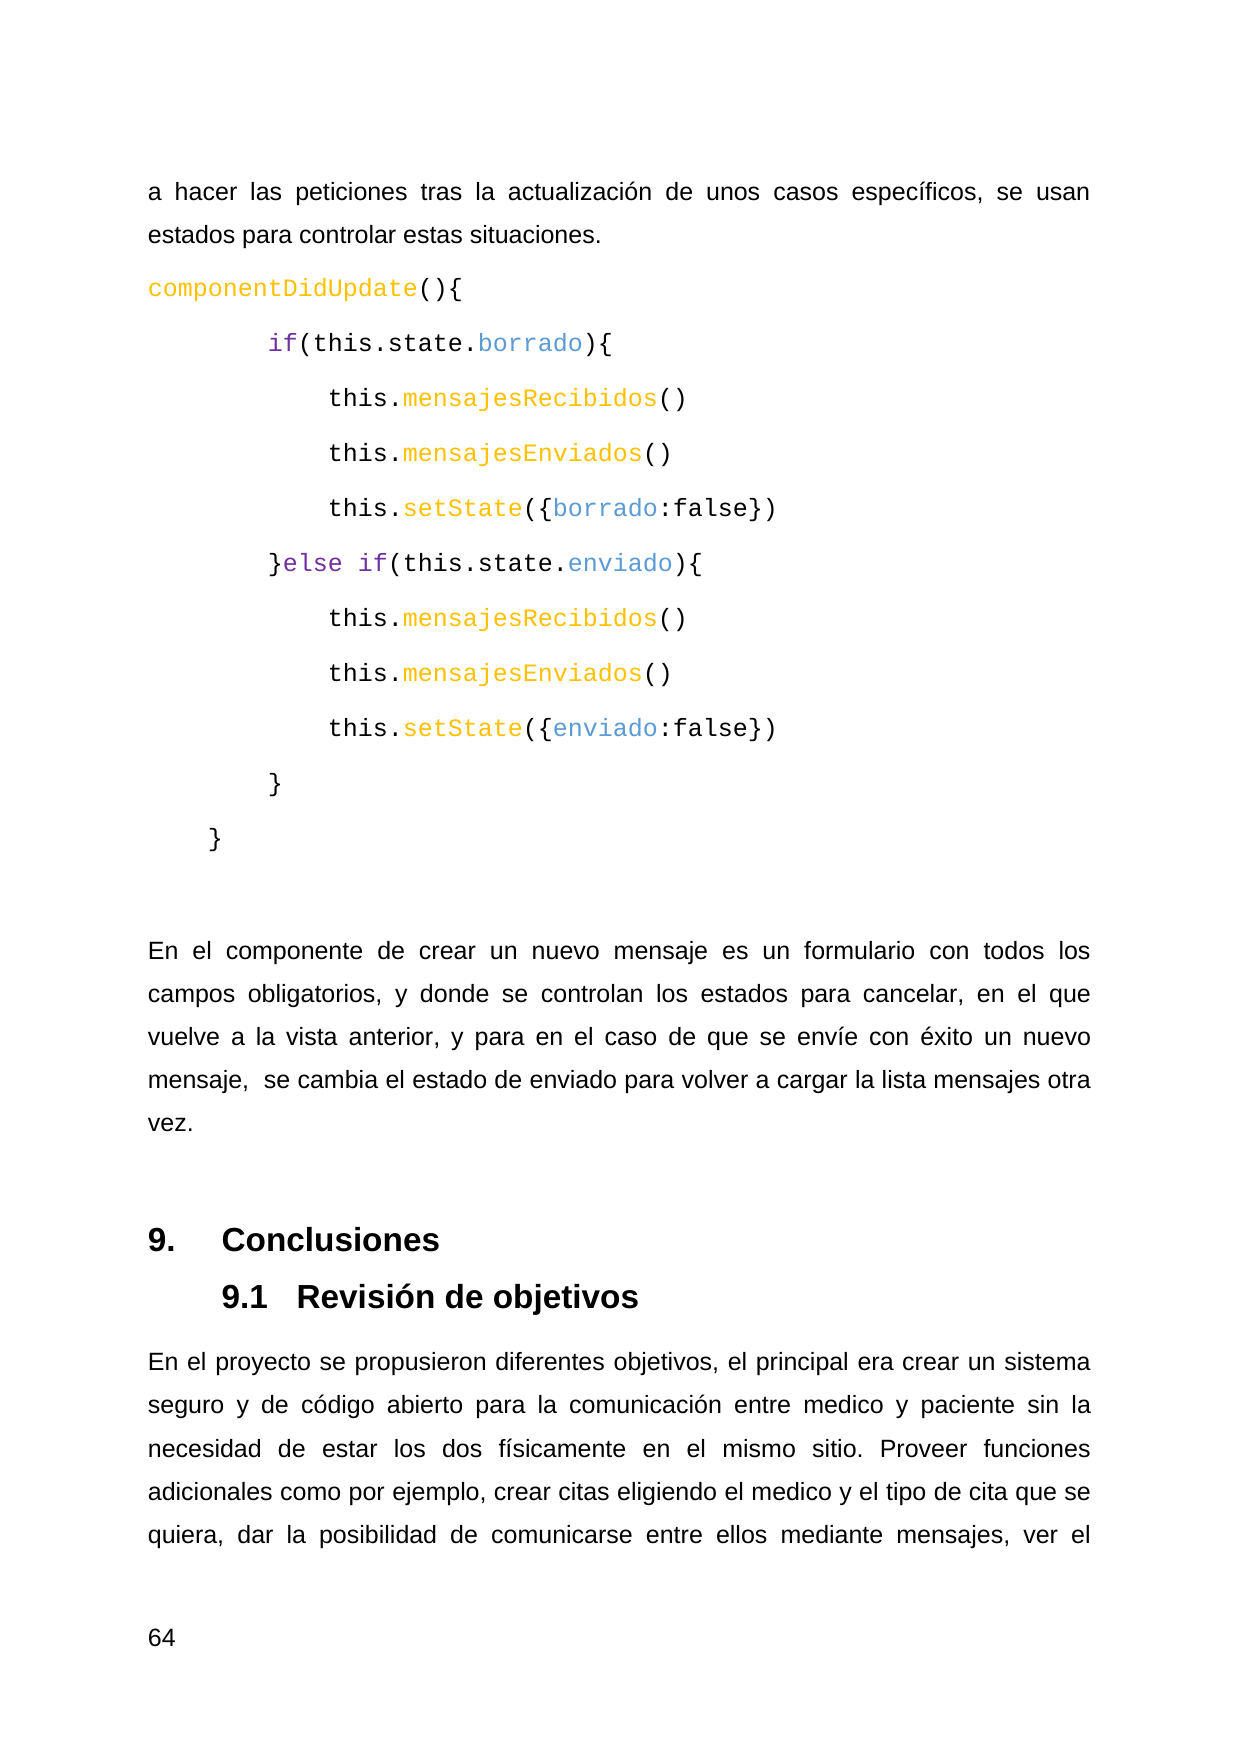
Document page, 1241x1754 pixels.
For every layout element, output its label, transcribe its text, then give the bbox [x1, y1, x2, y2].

text En el componente de crear un nuevo mensaje es un formulario con todos los campos obligatorios, y donde se controlan los estados para cancelar, en el que vuelve a la vista anterior, y para en el caso de que se envíe con éxito un nuevo mensaje, se cambia el estado de enviado para volver a cargar la lista mensajes otra vez. [148, 936, 1092, 1137]
text this.mensajesEnviados() [148, 661, 1092, 689]
text if(this.state.borrado){ [148, 331, 1092, 359]
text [148, 1347, 1092, 1549]
text }else if(this.state.enviado){ [148, 551, 1092, 579]
text } [148, 826, 1092, 854]
text componentDidUpdate(){ [148, 276, 1092, 304]
text } [148, 771, 1092, 799]
text this.mensajesEnviados() [148, 441, 1092, 469]
list Conclusiones [148, 1220, 1092, 1258]
text this.mensajesRecibidos() [148, 606, 1092, 634]
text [148, 177, 1092, 249]
list Revisión de objetivos [221, 1277, 1092, 1316]
text this.setState({enviado:false}) [148, 716, 1092, 744]
text this.setState({borrado:false}) [148, 496, 1092, 524]
text this.mensajesRecibidos() [148, 386, 1092, 414]
